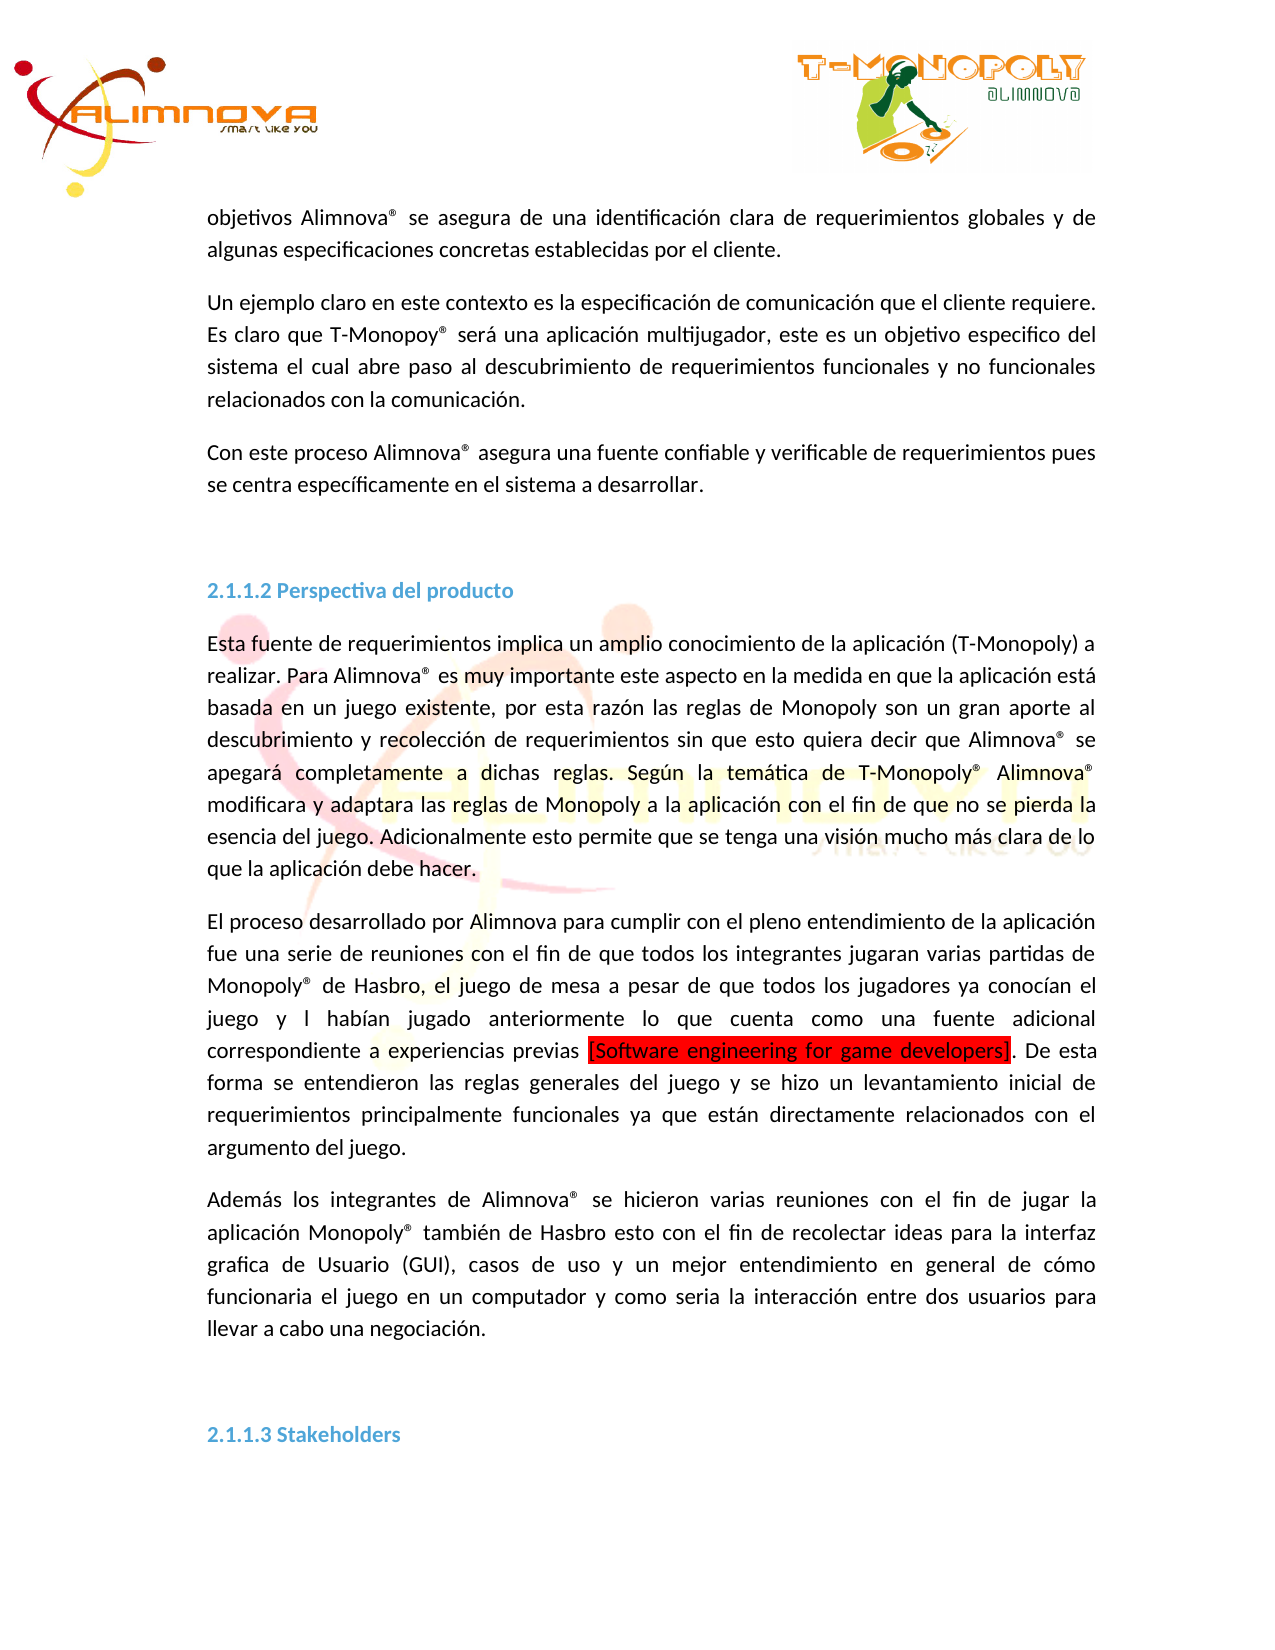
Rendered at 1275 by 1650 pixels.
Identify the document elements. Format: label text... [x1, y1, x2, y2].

subtitle 2.1.1.3 Stakeholders [207, 1420, 1098, 1448]
picture [792, 40, 1093, 173]
text Con este proceso Alimnova® asegura una fuente confiable y verificable de requerimientos pues se centra específicamente en el sistema a desarrollar. [207, 438, 1098, 498]
text Esta fuente de requerimientos implica un amplio conocimiento de la aplicación (T-Monopoly) a realizar. Para Alimnova® es muy importante este aspecto en la medida en que la aplicación está basada en un juego existente, por esta razón las reglas de Monopoly son un gran aporte al descubrimiento y recolección de requerimientos sin que esto quiera decir que Alimnova® se apegará completamente a dichas reglas. Según la temática de T-Monopoly® Alimnova® modificara y adaptara las reglas de Monopoly a la aplicación con el fin de que no se pierda la esencia del juego. Adicionalmente esto permite que se tenga una visión mucho más clara de lo que la aplicación debe hacer. [207, 629, 1098, 882]
text Un ejemplo claro en este contexto es la especificación de comunicación que el cliente requiere. Es claro que T-Monopoy® será una aplicación multijugador, este es un objetivo especifico del sistema el cual abre paso al descubrimiento de requerimientos funcionales y no funcionales relacionados con la comunicación. [207, 288, 1098, 413]
text Además los integrantes de Alimnova® se hicieron varias reuniones con el fin de jugar la aplicación Monopoly® también de Hasbro esto con el fin de recolectar ideas para la interfaz grafica de Usuario (GUI), casos de uso y un mejor entendimiento en general de cómo funcionaria el juego en un computador y como seria la interacción entre dos usuarios para llevar a cabo una negociación. [207, 1186, 1098, 1342]
text El proceso desarrollado por Alimnova para cumplir con el pleno entendimiento de la aplicación fue una serie de reuniones con el fin de que todos los integrantes jugaran varias partidas de Monopoly® de Hasbro, el juego de mesa a pesar de que todos los jugadores ya conocían el juego y l habían jugado anteriormente lo que cuenta como una fuente adicional correspondiente a experiencias previas [Software engineering for game developers]. De esta forma se entendieron las reglas generales del juego y se hizo un levantamiento inicial de requerimientos principalmente funcionales ya que están directamente relacionados con el argumento del juego. [207, 907, 1098, 1161]
picture [10, 55, 319, 199]
subtitle 2.1.1.2 Perspectiva del producto [207, 576, 1098, 604]
